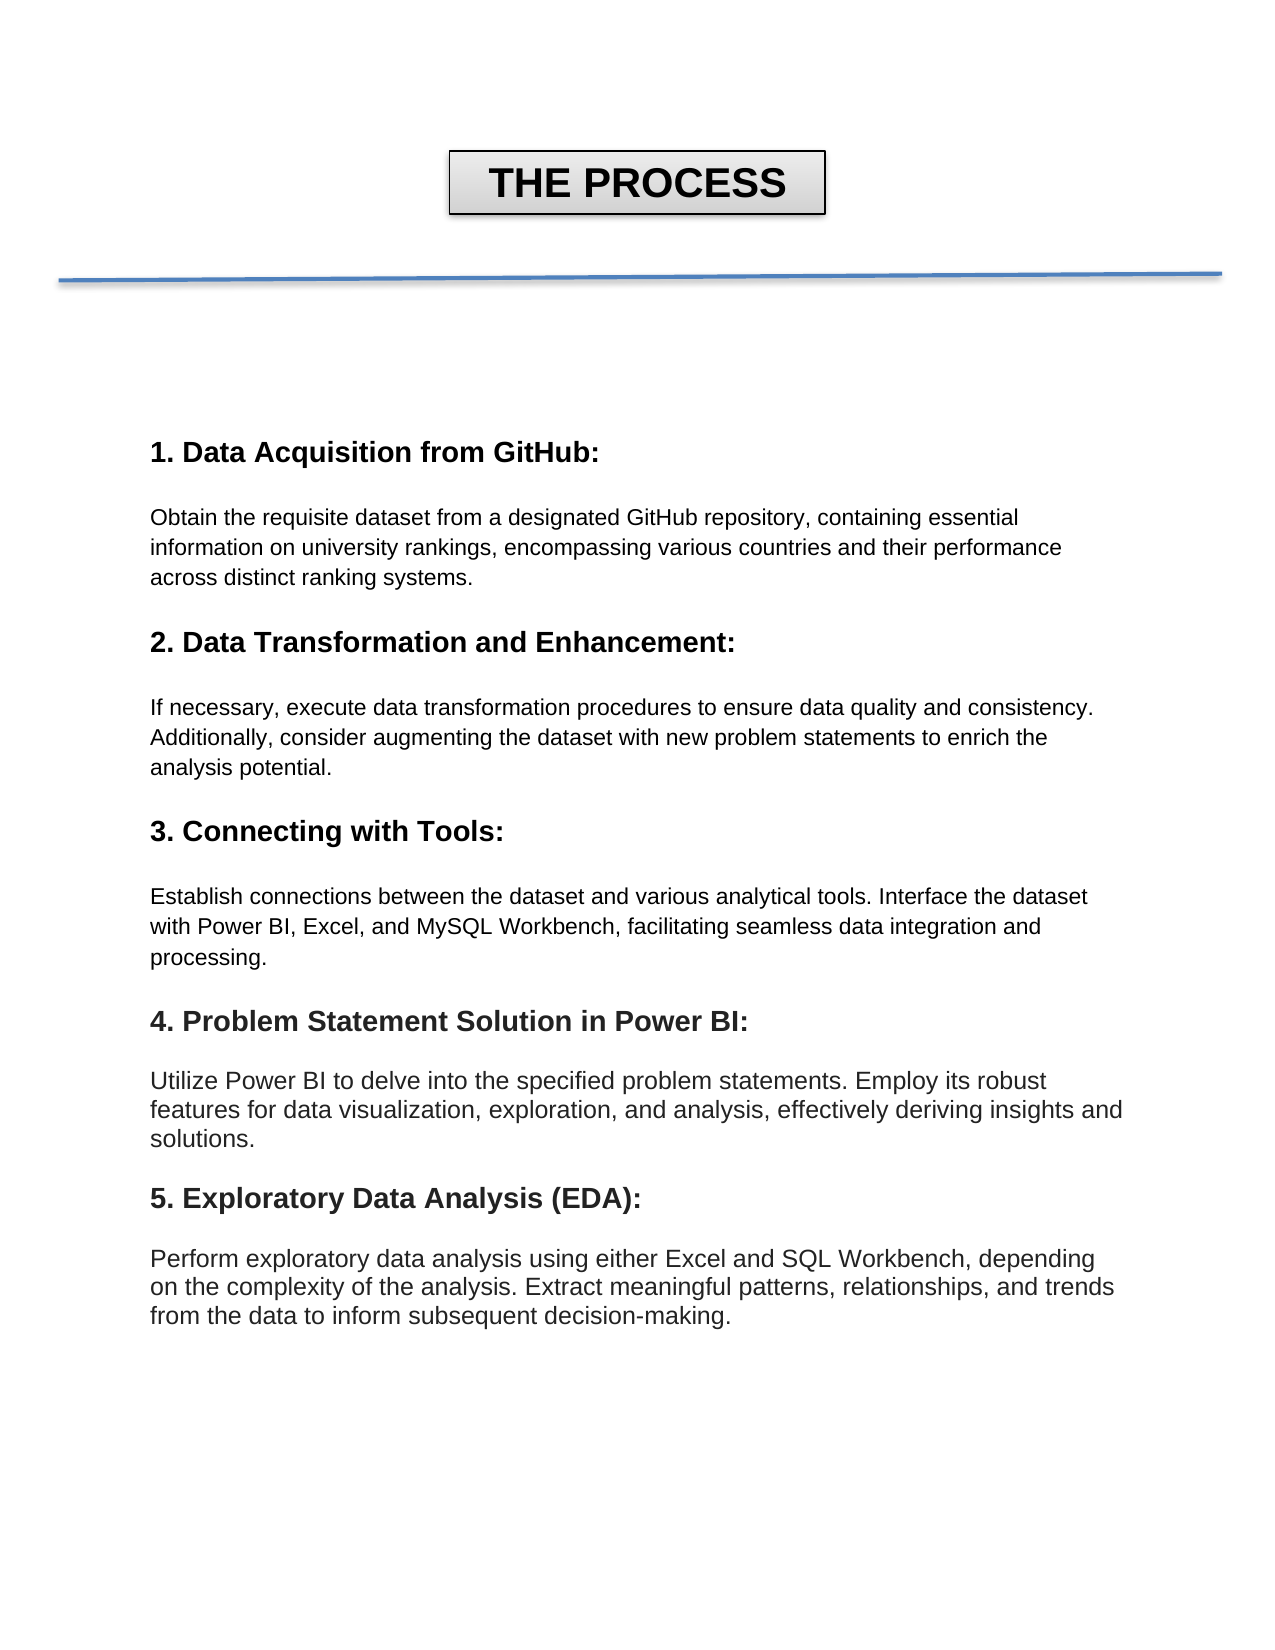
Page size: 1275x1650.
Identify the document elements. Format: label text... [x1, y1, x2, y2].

text 1. Data Acquisition from GitHub: [150, 435, 1125, 469]
text Perform exploratory data analysis using either Excel and SQL Workbench, depending on the complexity of the analysis. Extract meaningful patterns, relationships, and trends from the data to inform subsequent decision-making. [150, 1243, 1125, 1330]
text Utilize Power BI to delve into the specified problem statements. Employ its robust features for data visualization, exploration, and analysis, effectively deriving insights and solutions. [150, 1066, 1125, 1152]
text 2. Data Transformation and Enhancement: [150, 625, 1125, 658]
text 3. Connecting with Tools: [150, 814, 1125, 848]
text Obtain the requisite dataset from a designated GitHub repository, containing essential information on university rankings, encompassing various countries and their performance across distinct ranking systems. [150, 504, 1125, 591]
text If necessary, execute data transformation procedures to ensure data quality and consistency. Additionally, consider augmenting the dataset with new problem statements to enrich the analysis potential. [150, 693, 1125, 780]
text 5. Exploratory Data Analysis (EDA): [150, 1181, 1125, 1215]
text 4. Problem Statement Solution in Power BI: [150, 1004, 1125, 1037]
text Establish connections between the dataset and various analytical tools. Interface the dataset with Power BI, Excel, and MySQL Workbench, facilitating seamless data integration and processing. [150, 883, 1125, 970]
